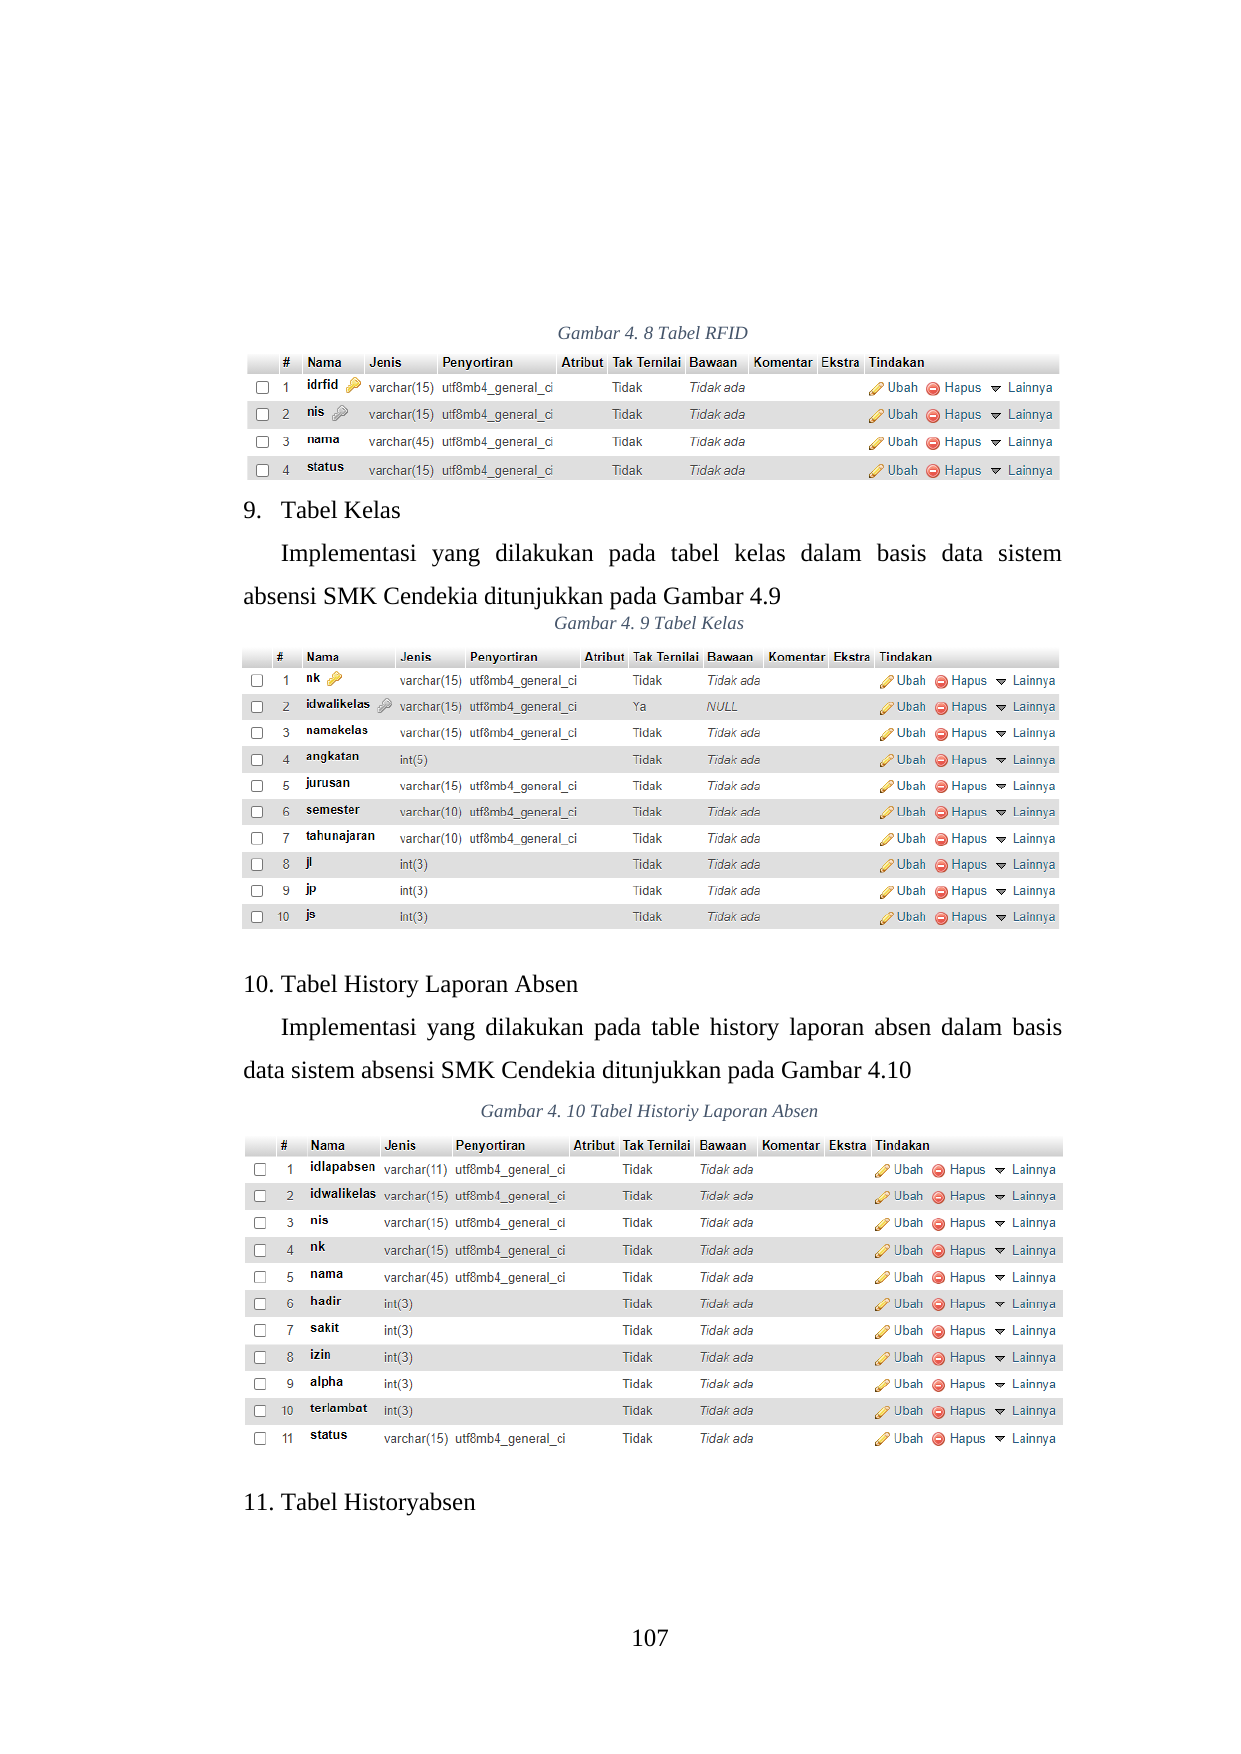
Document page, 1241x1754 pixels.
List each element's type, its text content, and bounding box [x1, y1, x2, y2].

list Tabel History Laporan Absen [243, 969, 1063, 998]
text Implementasi yang dilakukan pada tabel kelas dalam basis data sistem absensi SMK Cendekia ditunjukkan pada Gambar 4.9 [243, 538, 1063, 610]
picture [241, 646, 1060, 929]
list Tabel Historyabsen [243, 1487, 1063, 1516]
list Tabel Kelas [243, 495, 1063, 524]
picture [244, 1136, 1063, 1449]
text Implementasi yang dilakukan pada table history laporan absen dalam basis data sistem absensi SMK Cendekia ditunjukkan pada Gambar 4.10 [243, 1012, 1063, 1084]
picture [247, 354, 1060, 480]
